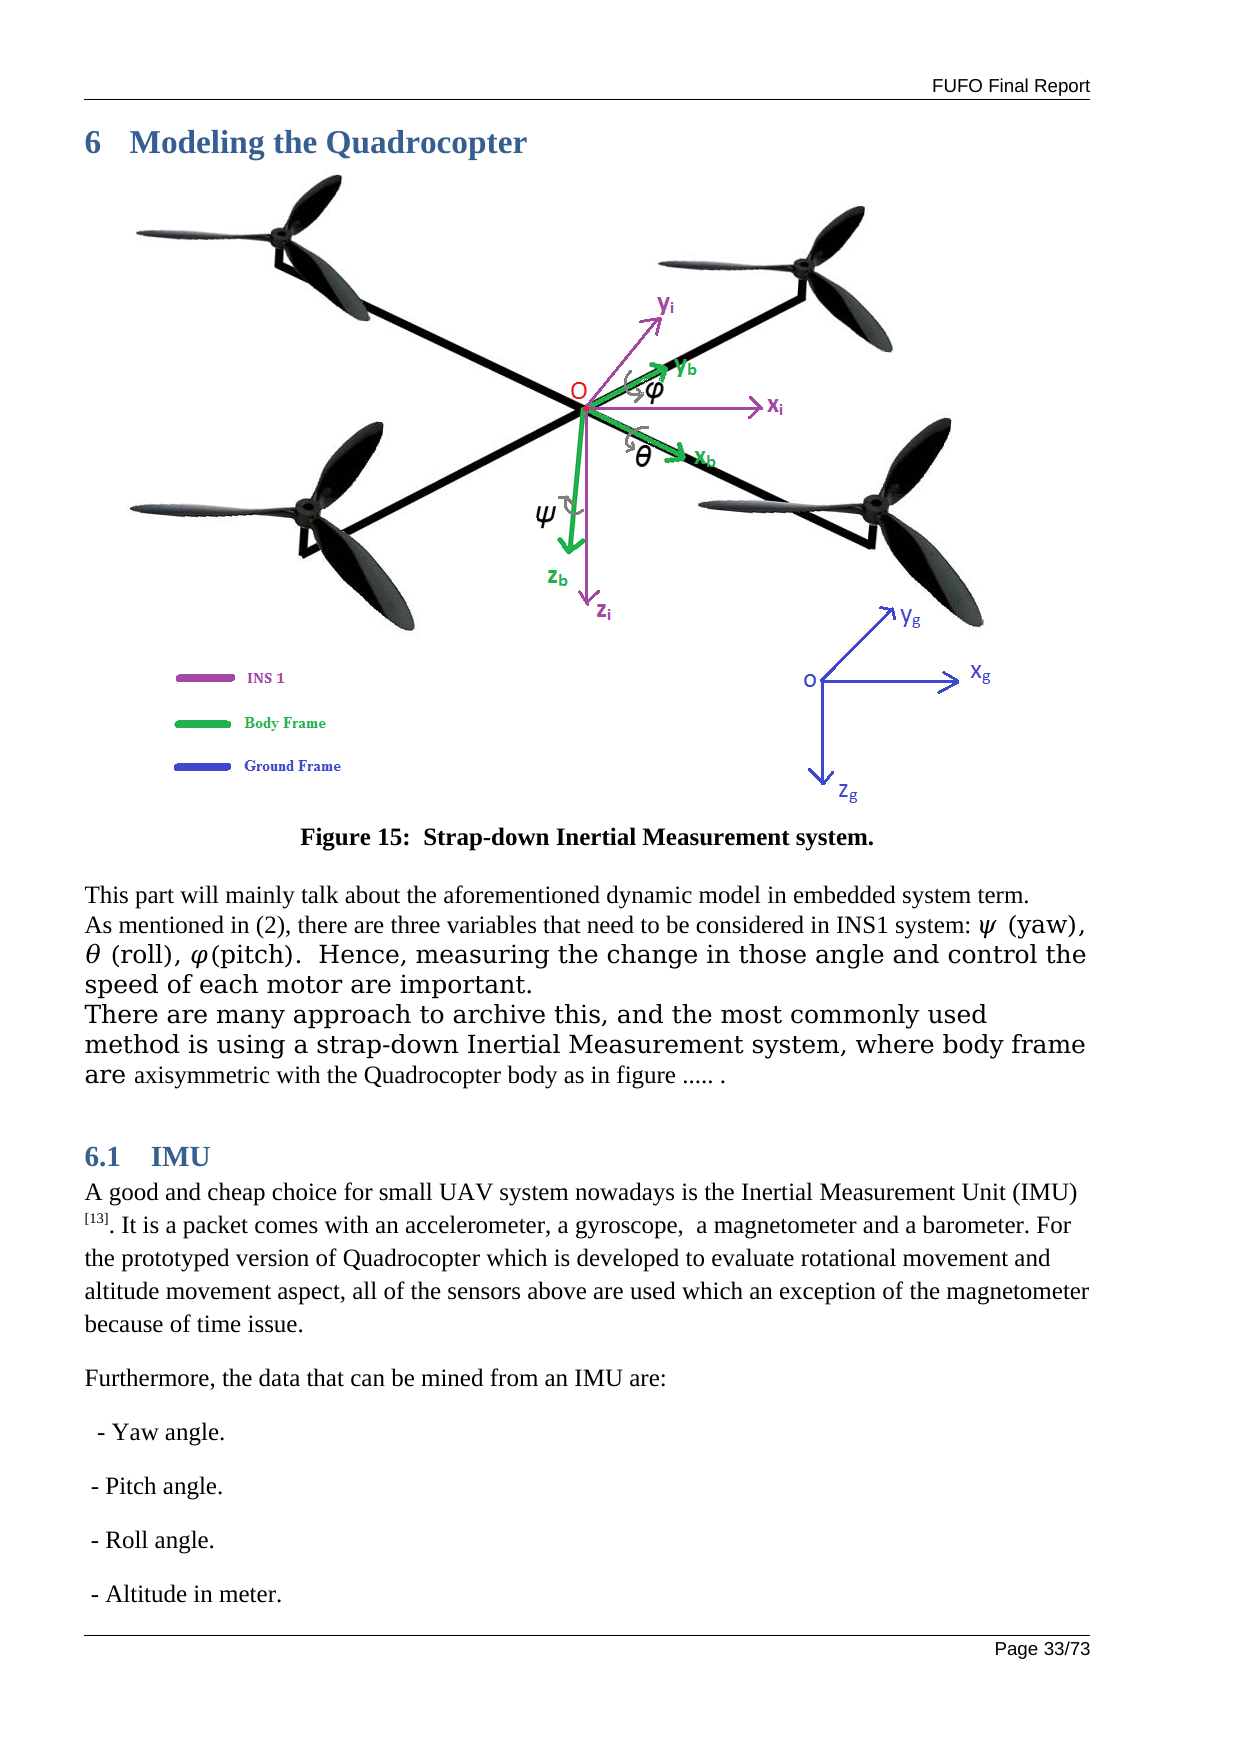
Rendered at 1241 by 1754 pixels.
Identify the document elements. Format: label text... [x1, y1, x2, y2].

picture [117, 166, 1058, 823]
subtitle IMU [84, 1139, 1090, 1172]
text Figure 15: Strap-down Inertial Measurement system. [84, 822, 1090, 851]
text - Roll angle. [84, 1525, 1090, 1553]
text This part will mainly talk about the aforementioned dynamic model in embedded system term. [84, 880, 1090, 909]
text Furthermore, the data that can be mined from an IMU are: [84, 1363, 1090, 1392]
text There are many approach to archive this, and the most commonly used method is using a strap-down Inertial Measurement system, where body frame are axisymmetric with the Quadrocopter body as in figure ..... . [84, 999, 1090, 1089]
subtitle Modeling the Quadrocopter [84, 122, 1090, 160]
text - Yaw angle. [84, 1417, 1090, 1446]
text A good and cheap choice for small UAV system nowadays is the Inertial Measurement Unit (IMU)[13]. It is a packet comes with an accelerometer, a gyroscope, a magnetometer and a barometer. For the prototyped version of Quadrocopter which is developed to evaluate rotational movement and altitude movement aspect, all of the sensors above are used which an exception of the magnetometer because of time issue. [84, 1177, 1090, 1338]
text - Pitch angle. [84, 1471, 1090, 1500]
text - Altitude in meter. [84, 1579, 1090, 1607]
text As mentioned in (2), there are three variables that need to be considered in INS1 system: 𝜓 (yaw), 𝜃 (roll), 𝜑(pitch). Hence, measuring the change in those angle and control the speed of each motor are important. [84, 909, 1090, 999]
